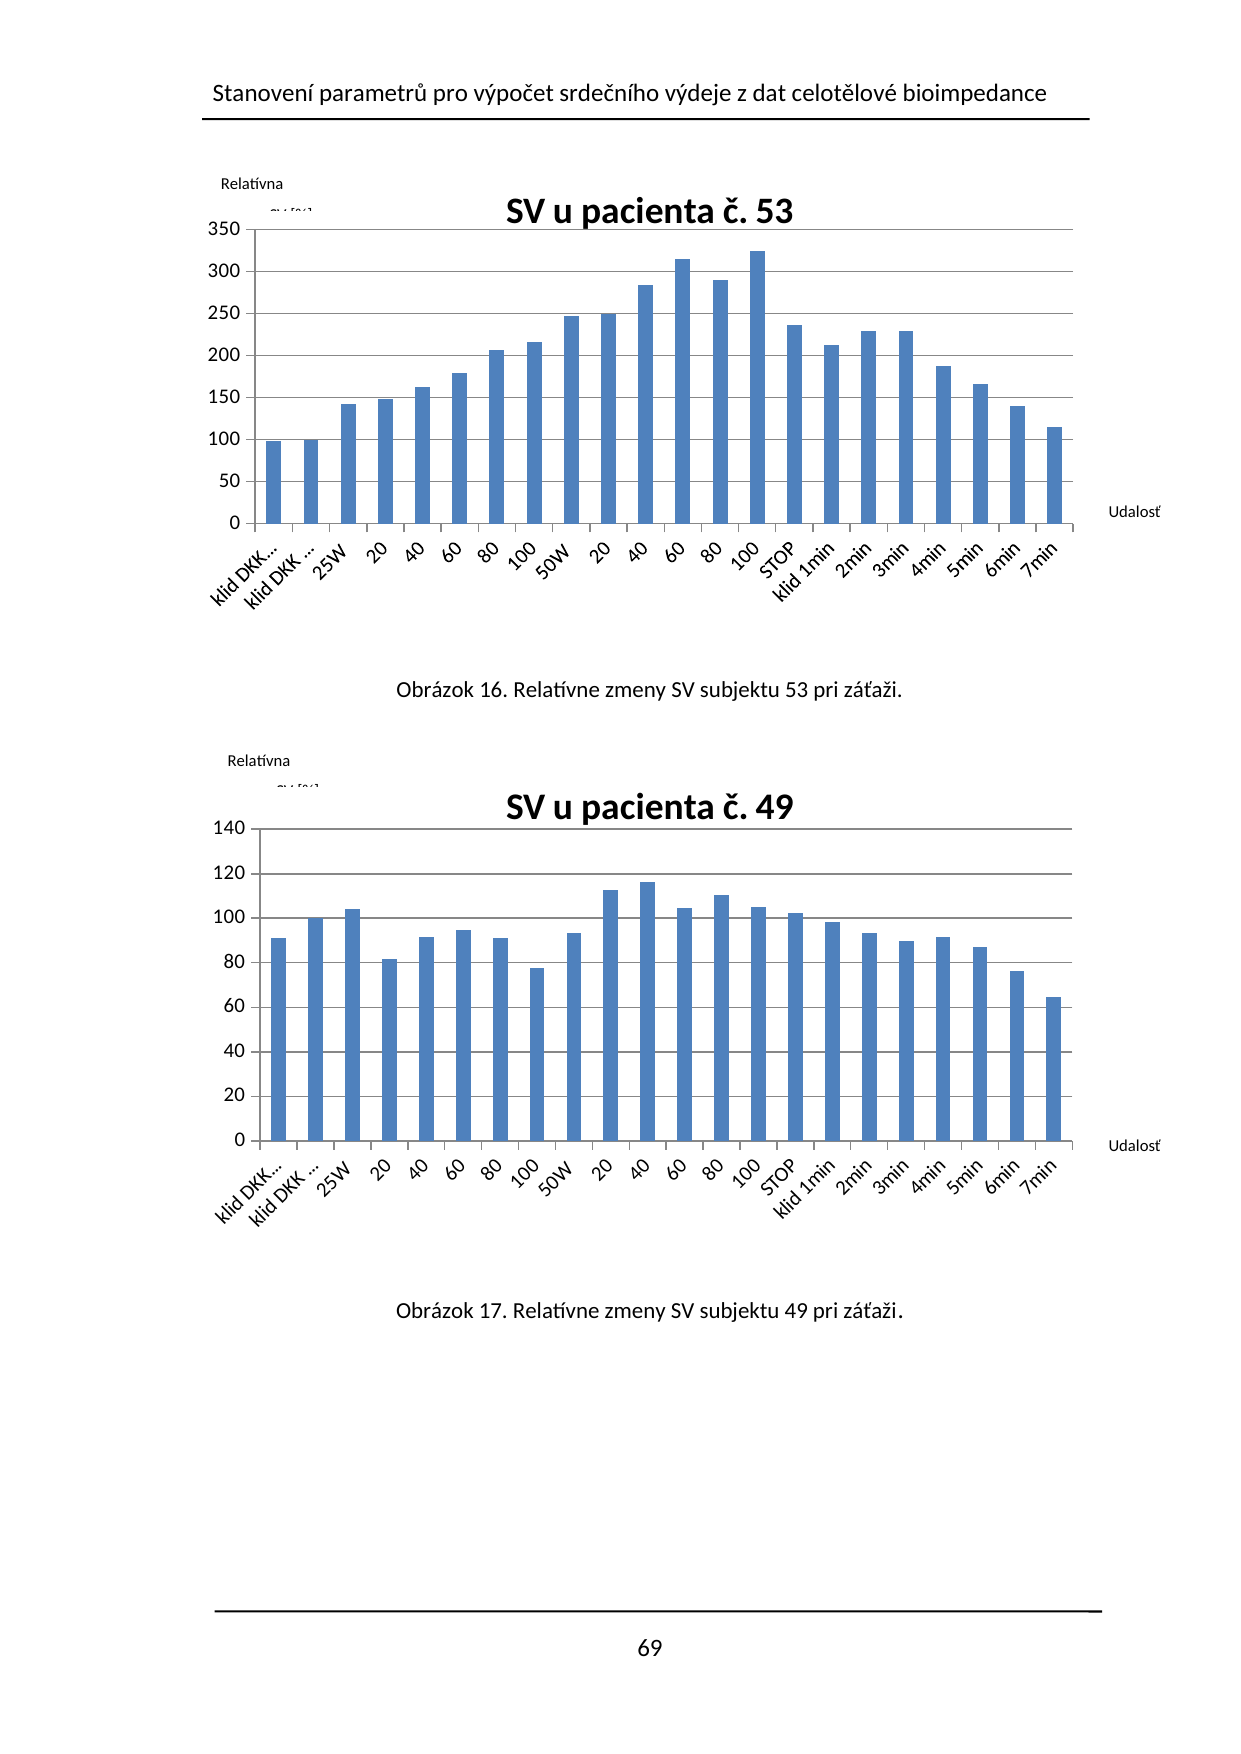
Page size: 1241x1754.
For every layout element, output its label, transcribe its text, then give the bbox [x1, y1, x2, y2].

text Obrázok 17. Relatívne zmeny SV subjektu 49 pri záťaži. [207, 1294, 1092, 1325]
text Obrázok 16. Relatívne zmeny SV subjektu 53 pri záťaži. [207, 675, 1092, 703]
